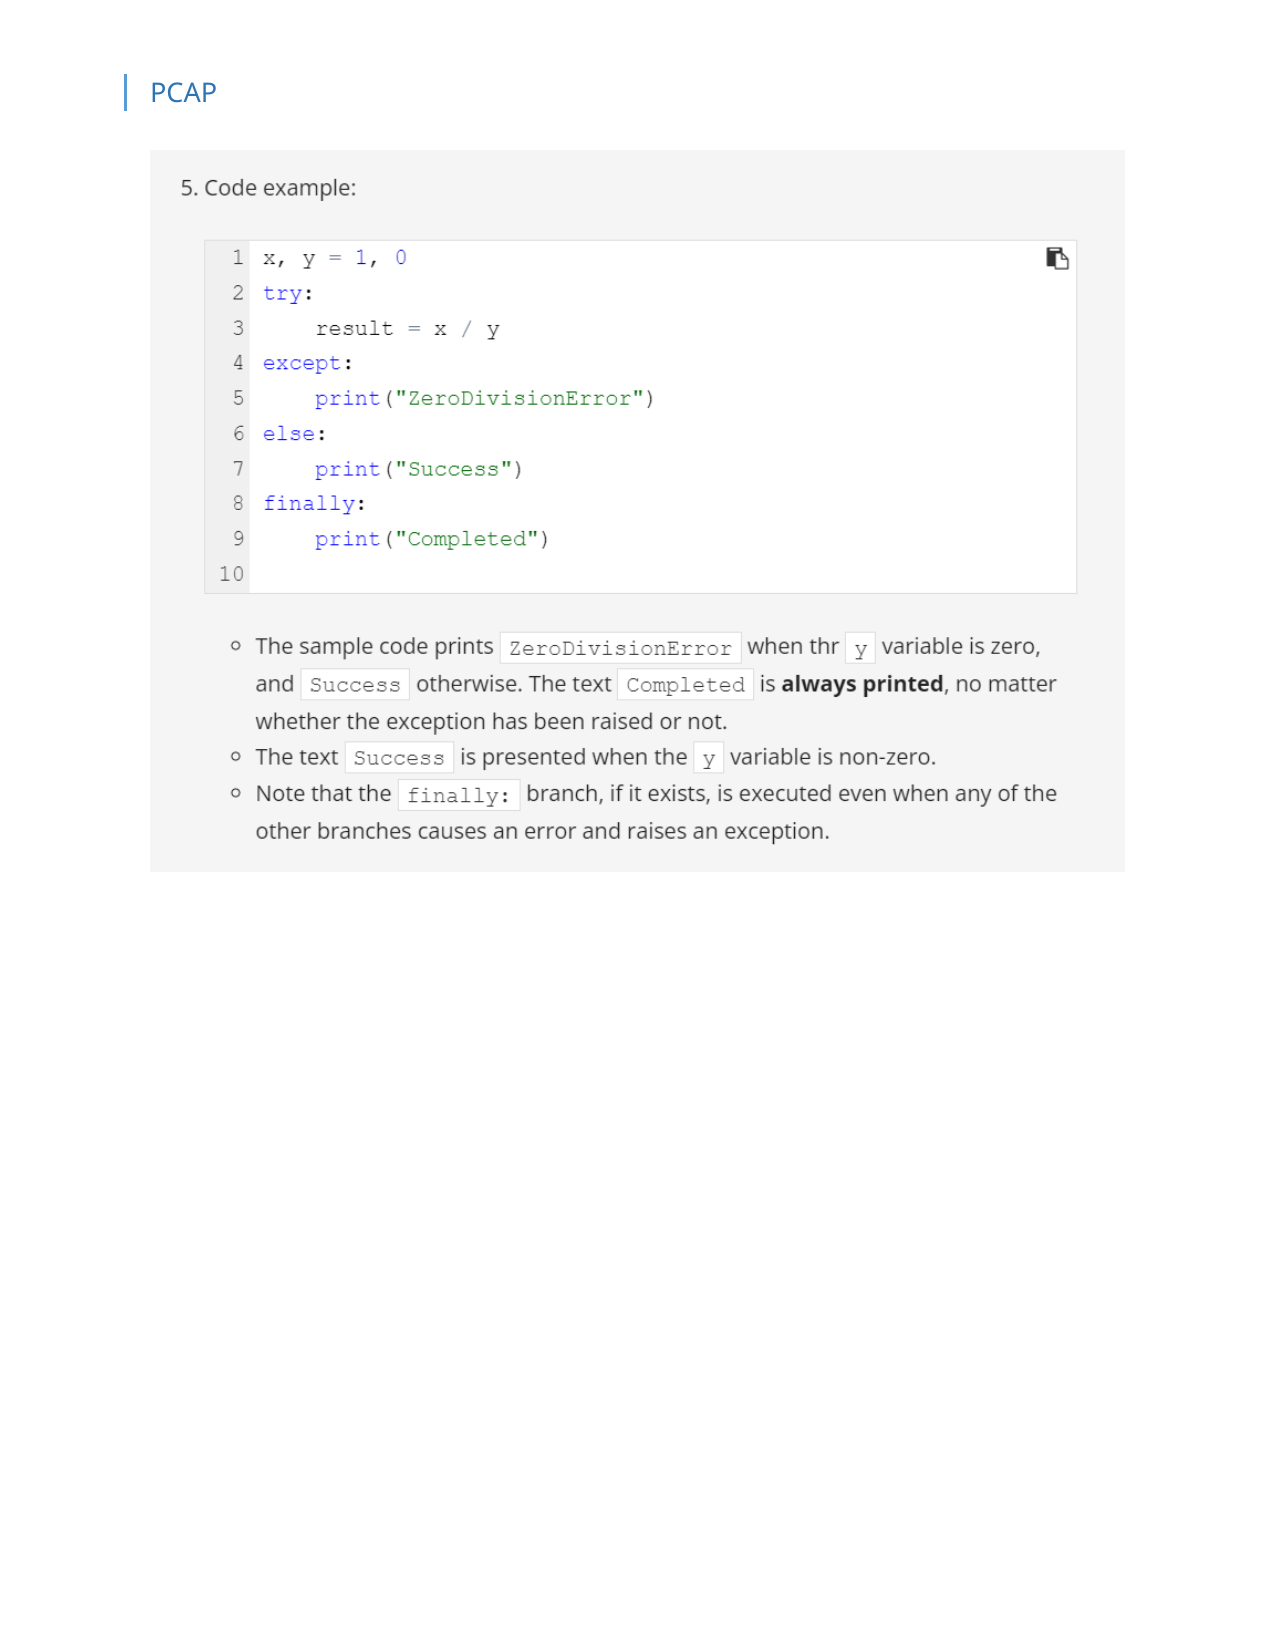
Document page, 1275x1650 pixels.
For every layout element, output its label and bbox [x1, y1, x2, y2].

picture [150, 150, 1125, 872]
